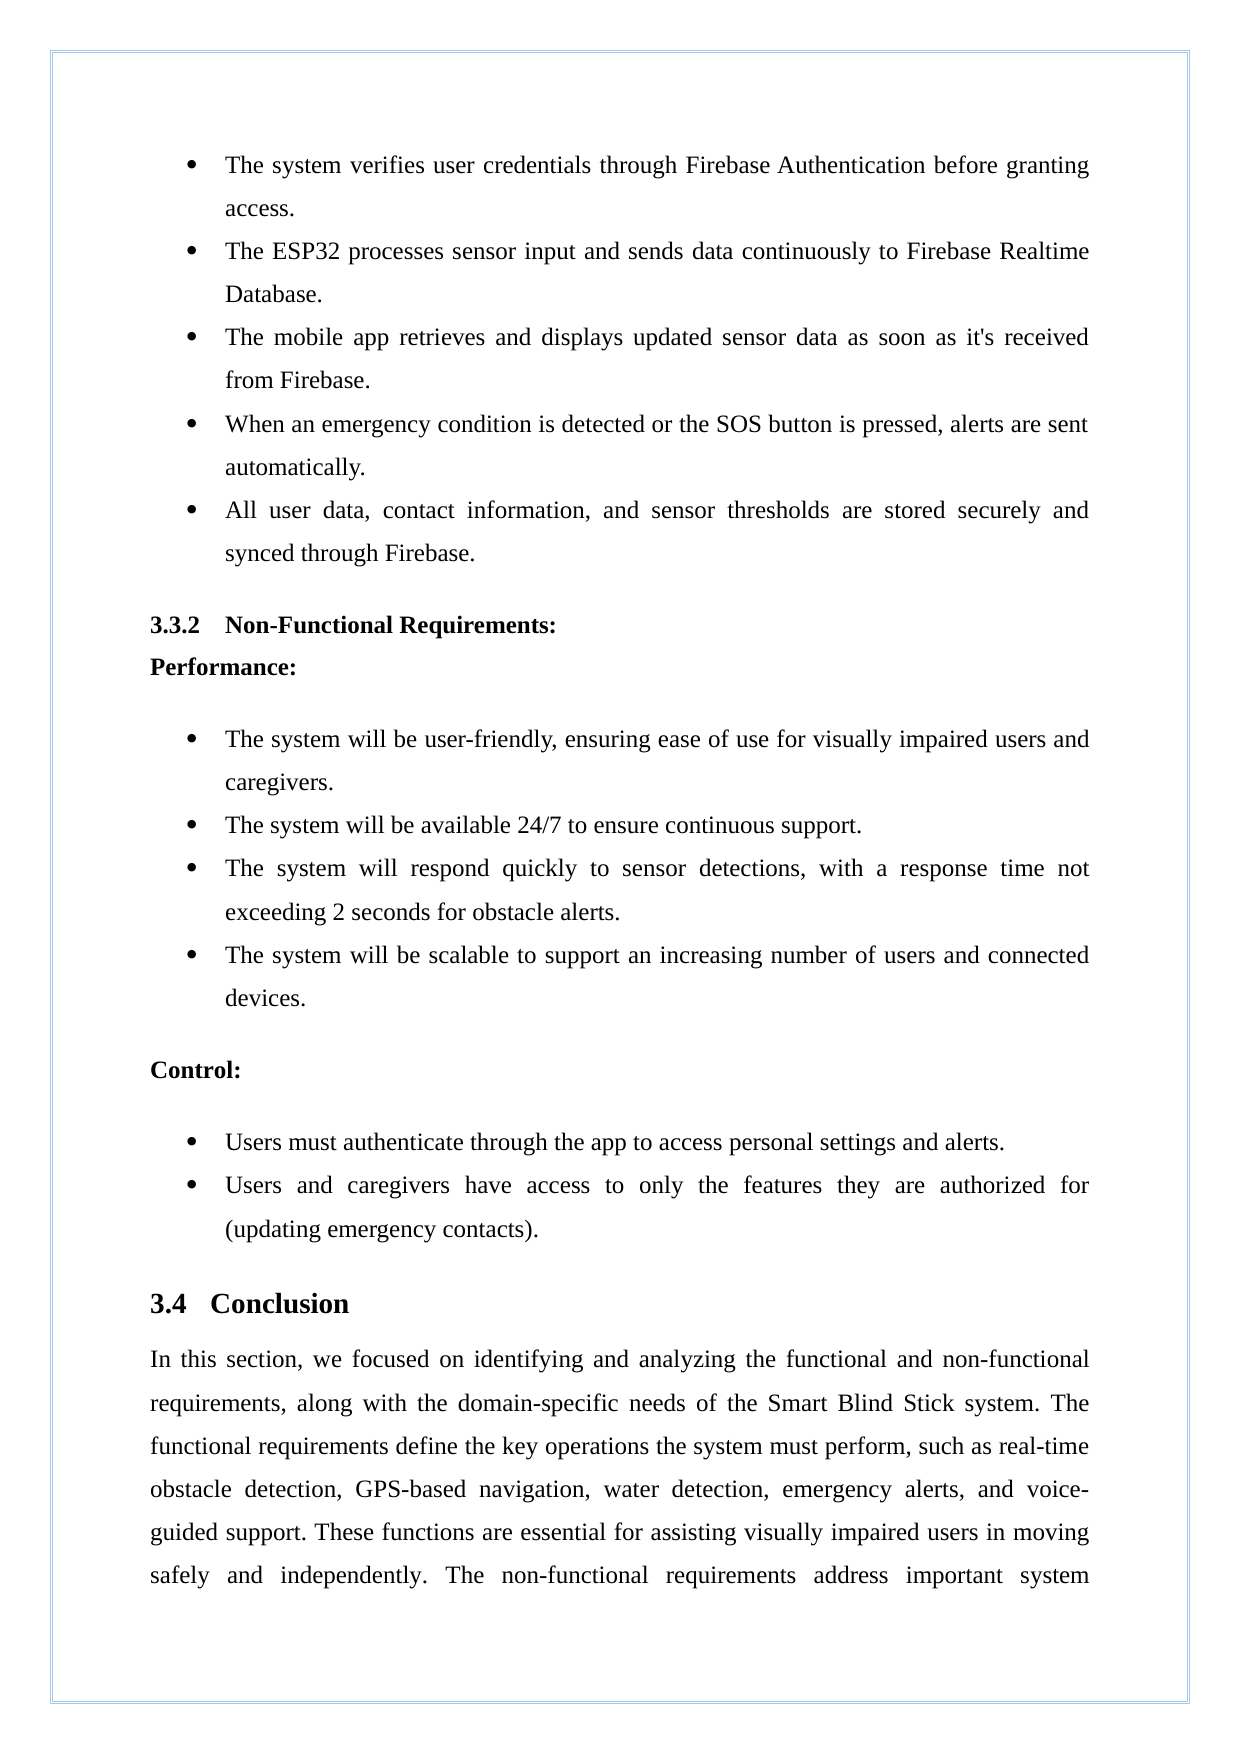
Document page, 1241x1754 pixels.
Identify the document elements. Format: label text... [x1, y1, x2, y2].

list The system will be scalable to support an increasing number of users and connected devices. [187, 940, 1090, 1012]
list The system will be user-friendly, ensuring ease of use for visually impaired users and caregivers. [187, 724, 1090, 796]
text Performance: [150, 652, 1090, 681]
list The ESP32 processes sensor input and sends data continuously to Firebase Realtime Database. [187, 236, 1090, 308]
list Users and caregivers have access to only the features they are authorized for (updating emergency contacts). [187, 1171, 1090, 1242]
list Users must authenticate through the app to access personal settings and alerts. [187, 1127, 1090, 1156]
list When an emergency condition is detected or the SOS button is pressed, alerts are sent automatically. [187, 409, 1090, 481]
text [150, 1344, 1090, 1589]
list All user data, contact information, and sensor thresholds are stored securely and synced through Firebase. [187, 495, 1090, 567]
list The system will be available 24/7 to ensure continuous support. [187, 810, 1090, 839]
text Control: [150, 1055, 1090, 1084]
list The mobile app retrieves and displays updated sensor data as soon as it's received from Firebase. [187, 322, 1090, 394]
list The system will respond quickly to sensor detections, with a response time not exceeding 2 seconds for obstacle alerts. [187, 853, 1090, 925]
subtitle Non-Functional Requirements: [150, 610, 1090, 639]
subtitle Conclusion [150, 1286, 1090, 1319]
list The system verifies user credentials through Firebase Authentication before granting access. [187, 150, 1090, 222]
